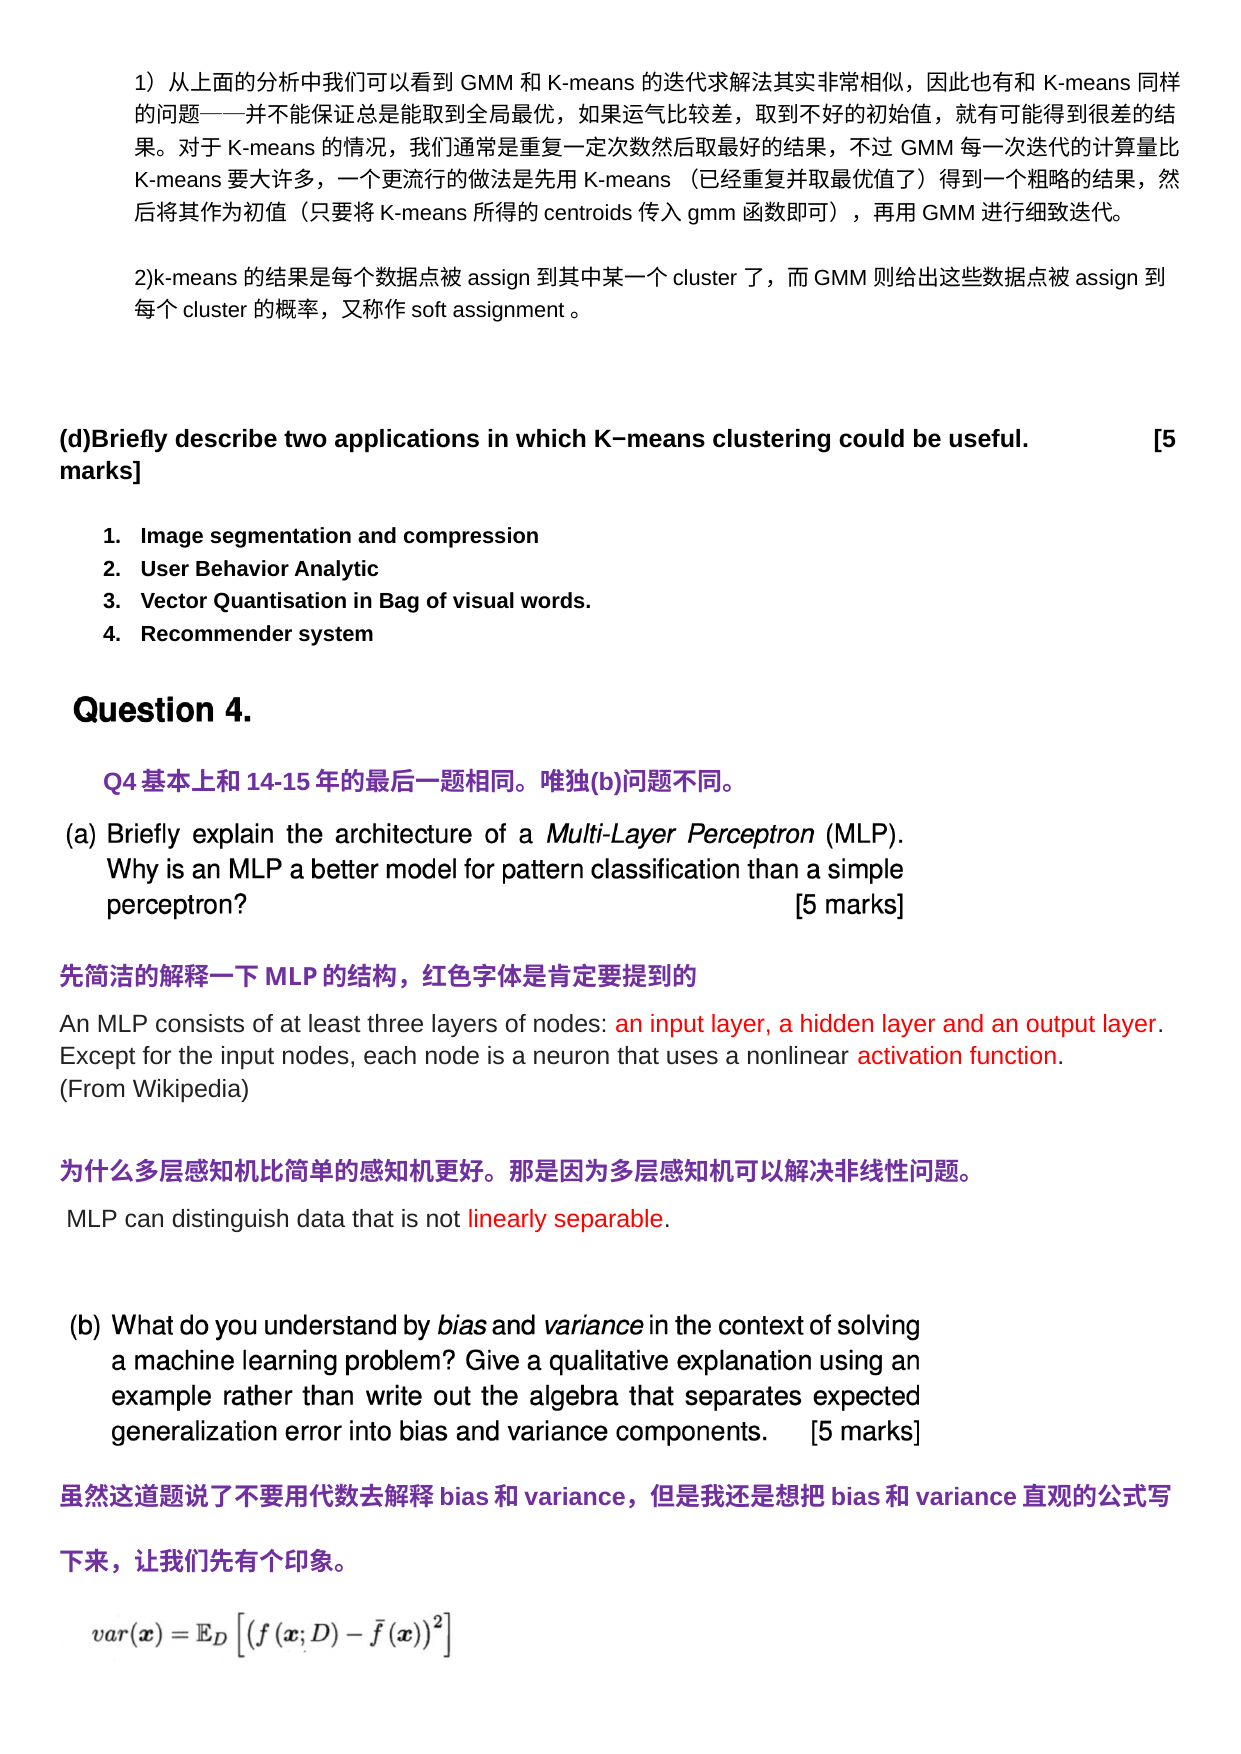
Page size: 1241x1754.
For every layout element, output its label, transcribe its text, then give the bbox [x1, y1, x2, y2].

list Image segmentation and compression [103, 519, 1181, 552]
text An MLP consists of at least three layers of nodes: an input layer, a hidden layer and an output layer. Except for the input nodes, each node is a neuron that uses a nonlinear activation function. (From Wikipedia) [59, 1007, 1181, 1104]
list 1）从上面的分析中我们可以看到 GMM 和 K-means 的迭代求解法其实非常相似，因此也有和 K-means 同样的问题──并不能保证总是能取到全局最优，如果运气比较差，取到不好的初始值，就有可能得到很差的结果。对于 K-means 的情况，我们通常是重复一定次数然后取最好的结果，不过 GMM 每一次迭代的计算量比 K-means 要大许多，一个更流行的做法是先用 K-means （已经重复并取最优值了）得到一个粗略的结果，然后将其作为初值（只要将 K-means 所得的 centroids 传入 gmm 函数即可），再用 GMM 进行细致迭代。 [134, 64, 1181, 227]
text 先简洁的解释一下MLP的结构，红色字体是肯定要提到的 [59, 942, 1181, 1007]
list 2)k-means 的结果是每个数据点被 assign 到其中某一个 cluster 了，而 GMM 则给出这些数据点被 assign 到每个 cluster 的概率，又称作 soft assignment 。 [134, 259, 1181, 324]
text (d)Brieﬂy describe two applications in which K−means clustering could be useful. [5 marks] [59, 422, 1181, 487]
picture [59, 682, 278, 744]
picture [59, 1592, 466, 1674]
text Q4基本上和14-15年的最后一题相同。唯独(b)问题不同。 [103, 747, 1181, 812]
picture [59, 812, 908, 930]
text MLP can distinguish data that is not linearly separable. [59, 1202, 1181, 1234]
text 虽然这道题说了不要用代数去解释bias和variance，但是我还是想把bias和variance直观的公式写下来，让我们先有个印象。 [59, 1462, 1181, 1592]
picture [59, 1299, 926, 1453]
list Vector Quantisation in Bag of visual words. [103, 584, 1181, 617]
list Recommender system [103, 617, 1181, 649]
list User Behavior Analytic [103, 552, 1181, 584]
text 为什么多层感知机比简单的感知机更好。那是因为多层感知机可以解决非线性问题。 [59, 1137, 1181, 1202]
